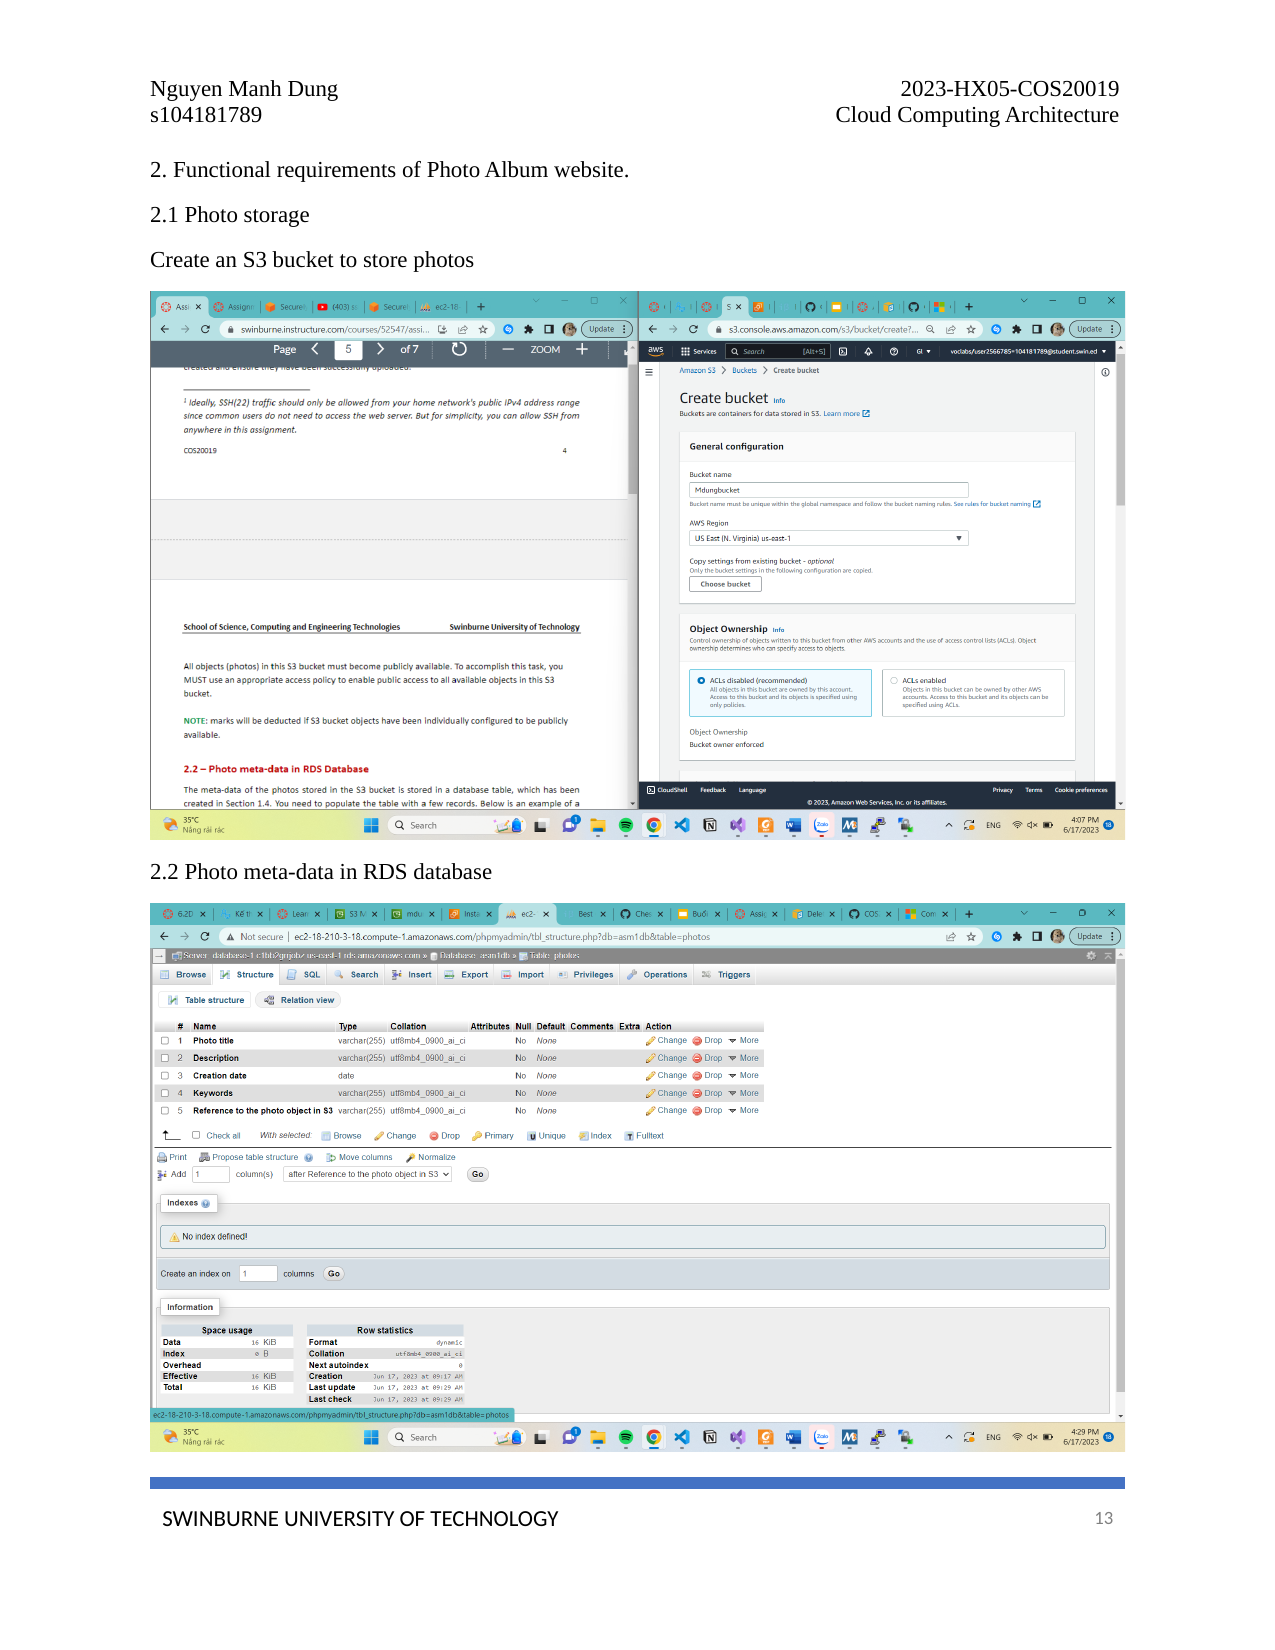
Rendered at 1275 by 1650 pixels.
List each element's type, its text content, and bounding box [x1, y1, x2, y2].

text Create an S3 bucket to store photos [150, 246, 1125, 272]
text 2.1 Photo storage [150, 201, 1125, 227]
picture [150, 291, 1125, 840]
text 2.2 Photo meta-data in RDS database [150, 858, 1125, 885]
picture [150, 903, 1125, 1452]
text 2. Functional requirements of Photo Album website. [150, 156, 1125, 182]
